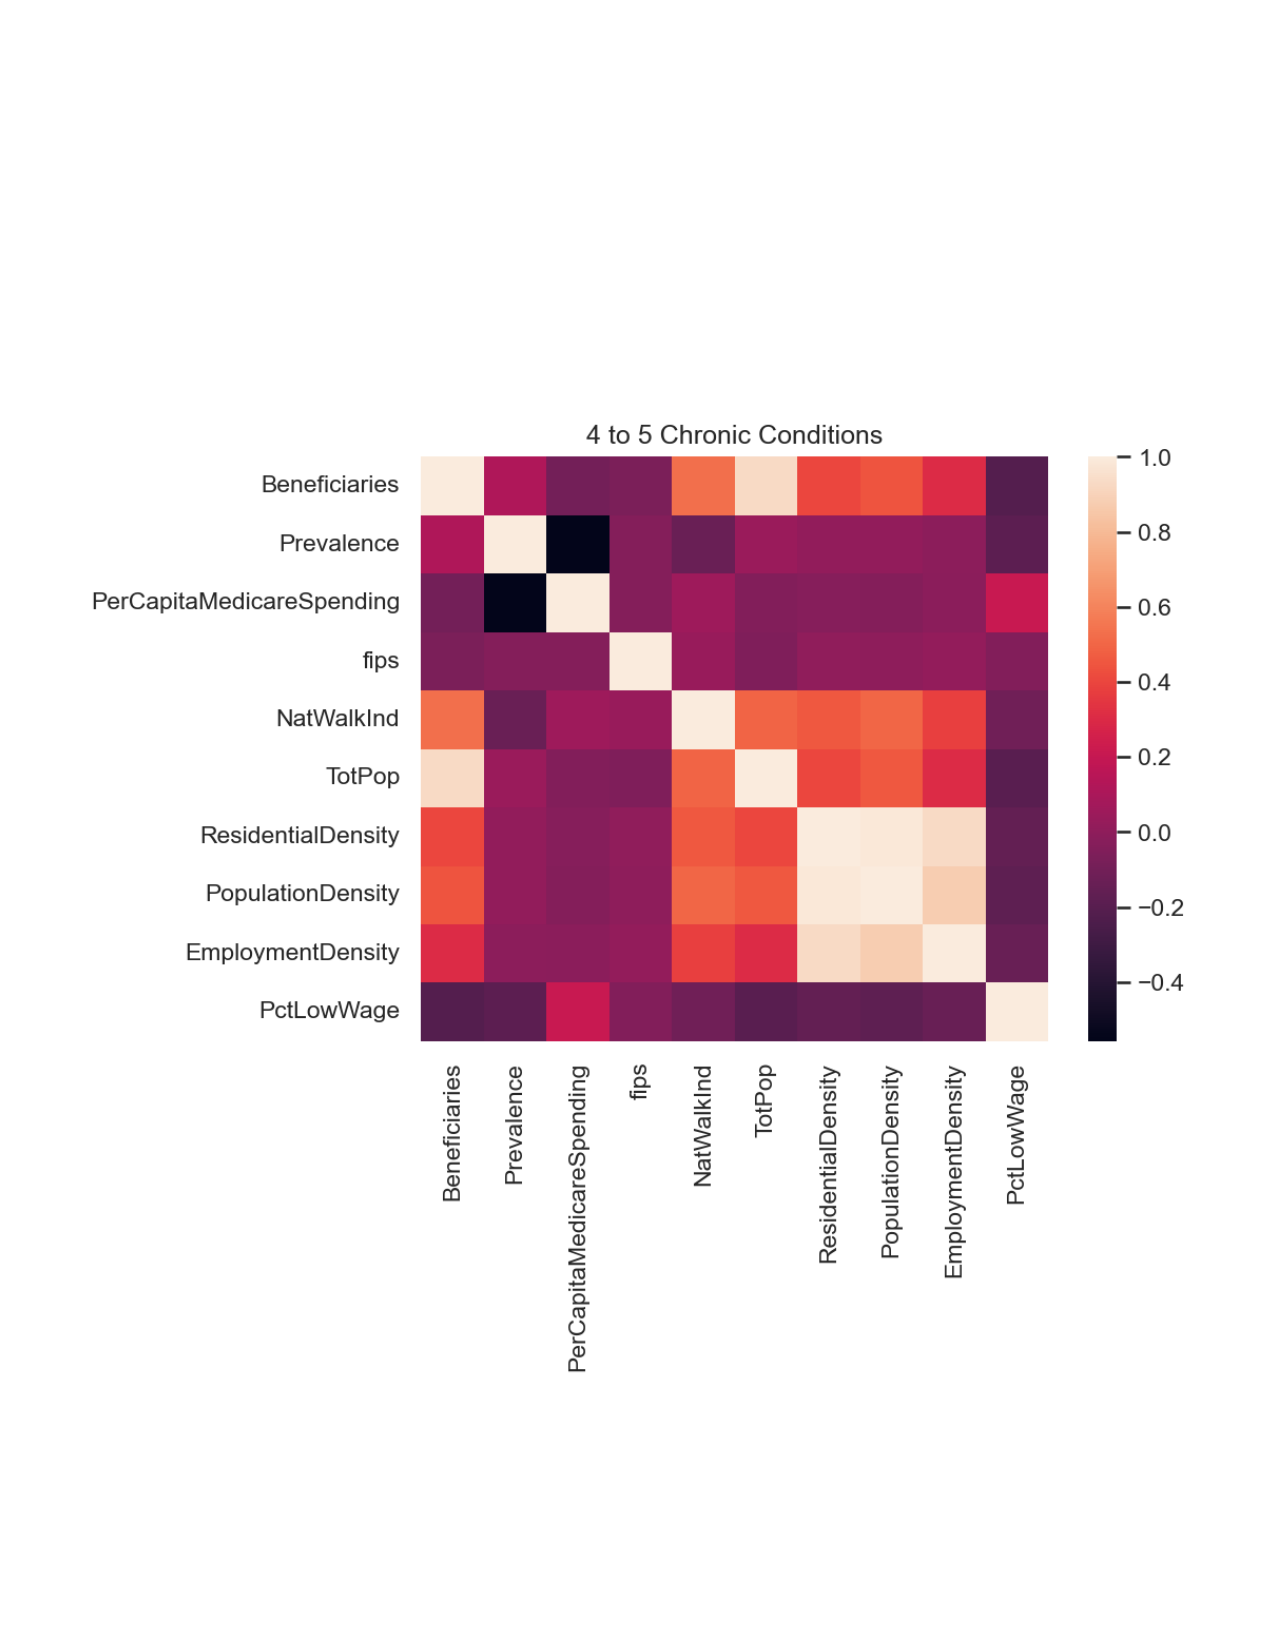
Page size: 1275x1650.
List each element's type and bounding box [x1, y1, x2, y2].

picture [75, 409, 1200, 1387]
